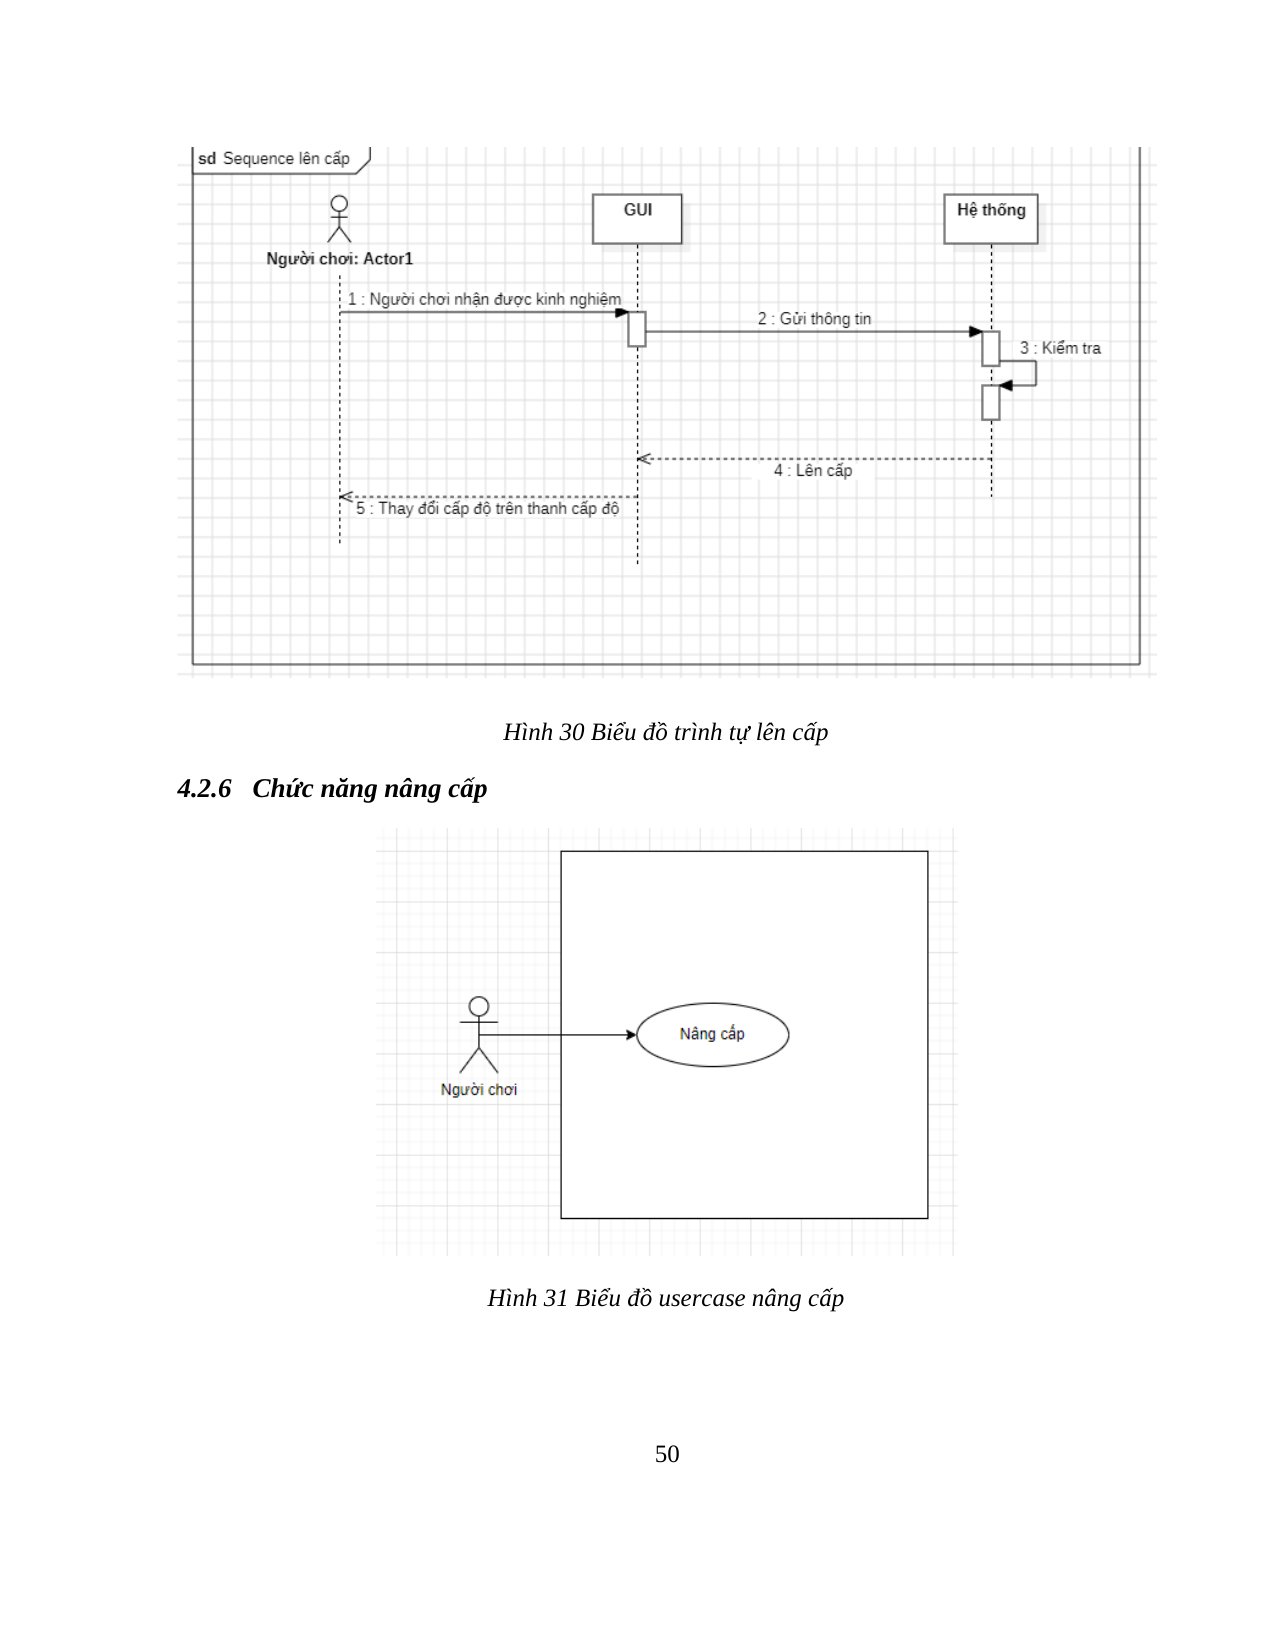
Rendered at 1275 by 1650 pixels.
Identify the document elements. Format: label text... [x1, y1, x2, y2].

subtitle Chức năng nâng cấp [177, 772, 1157, 803]
picture [376, 828, 959, 1256]
picture [177, 147, 1157, 678]
